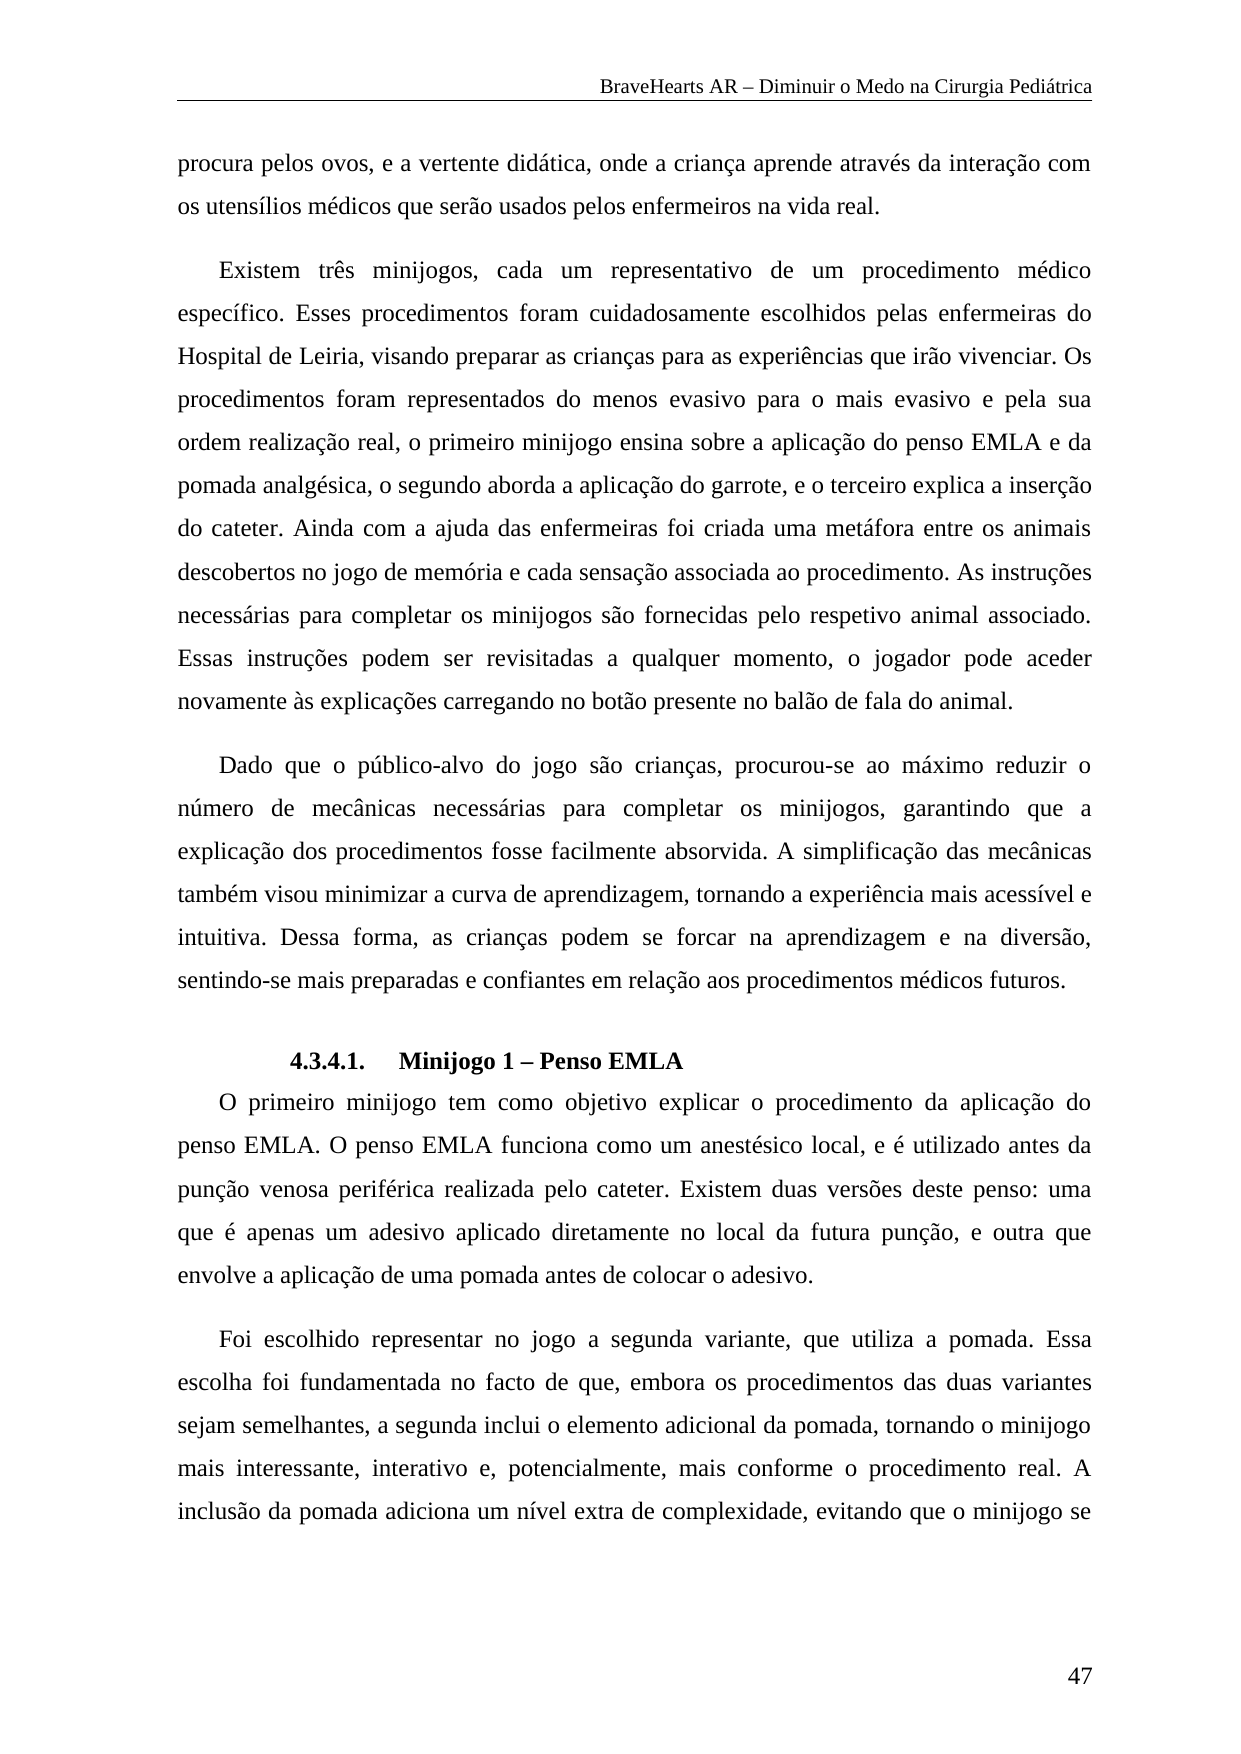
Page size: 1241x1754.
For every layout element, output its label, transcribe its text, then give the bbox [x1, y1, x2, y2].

text O primeiro minijogo tem como objetivo explicar o procedimento da aplicação do penso EMLA. O penso EMLA funciona como um anestésico local, e é utilizado antes da punção venosa periférica realizada pelo cateter. Existem duas versões deste penso: uma que é apenas um adesivo aplicado diretamente no local da futura punção, e outra que envolve a aplicação de uma pomada antes de colocar o adesivo. [177, 1087, 1092, 1289]
text Dado que o público-alvo do jogo são crianças, procurou-se ao máximo reduzir o número de mecânicas necessárias para completar os minijogos, garantindo que a explicação dos procedimentos fosse facilmente absorvida. A simplificação das mecânicas também visou minimizar a curva de aprendizagem, tornando a experiência mais acessível e intuitiva. Dessa forma, as crianças podem se forcar na aprendizagem e na diversão, sentindo-se mais preparadas e confiantes em relação aos procedimentos médicos futuros. [177, 750, 1092, 994]
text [177, 148, 1092, 219]
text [177, 1324, 1092, 1525]
subtitle Minijogo 1 – Penso EMLA [290, 1046, 1092, 1075]
text Existem três minijogos, cada um representativo de um procedimento médico específico. Esses procedimentos foram cuidadosamente escolhidos pelas enfermeiras do Hospital de Leiria, visando preparar as crianças para as experiências que irão vivenciar. Os procedimentos foram representados do menos evasivo para o mais evasivo e pela sua ordem realização real, o primeiro minijogo ensina sobre a aplicação do penso EMLA e da pomada analgésica, o segundo aborda a aplicação do garrote, e o terceiro explica a inserção do cateter. Ainda com a ajuda das enfermeiras foi criada uma metáfora entre os animais descobertos no jogo de memória e cada sensação associada ao procedimento. As instruções necessárias para completar os minijogos são fornecidas pelo respetivo animal associado. Essas instruções podem ser revisitadas a qualquer momento, o jogador pode aceder novamente às explicações carregando no botão presente no balão de fala do animal. [177, 255, 1092, 715]
